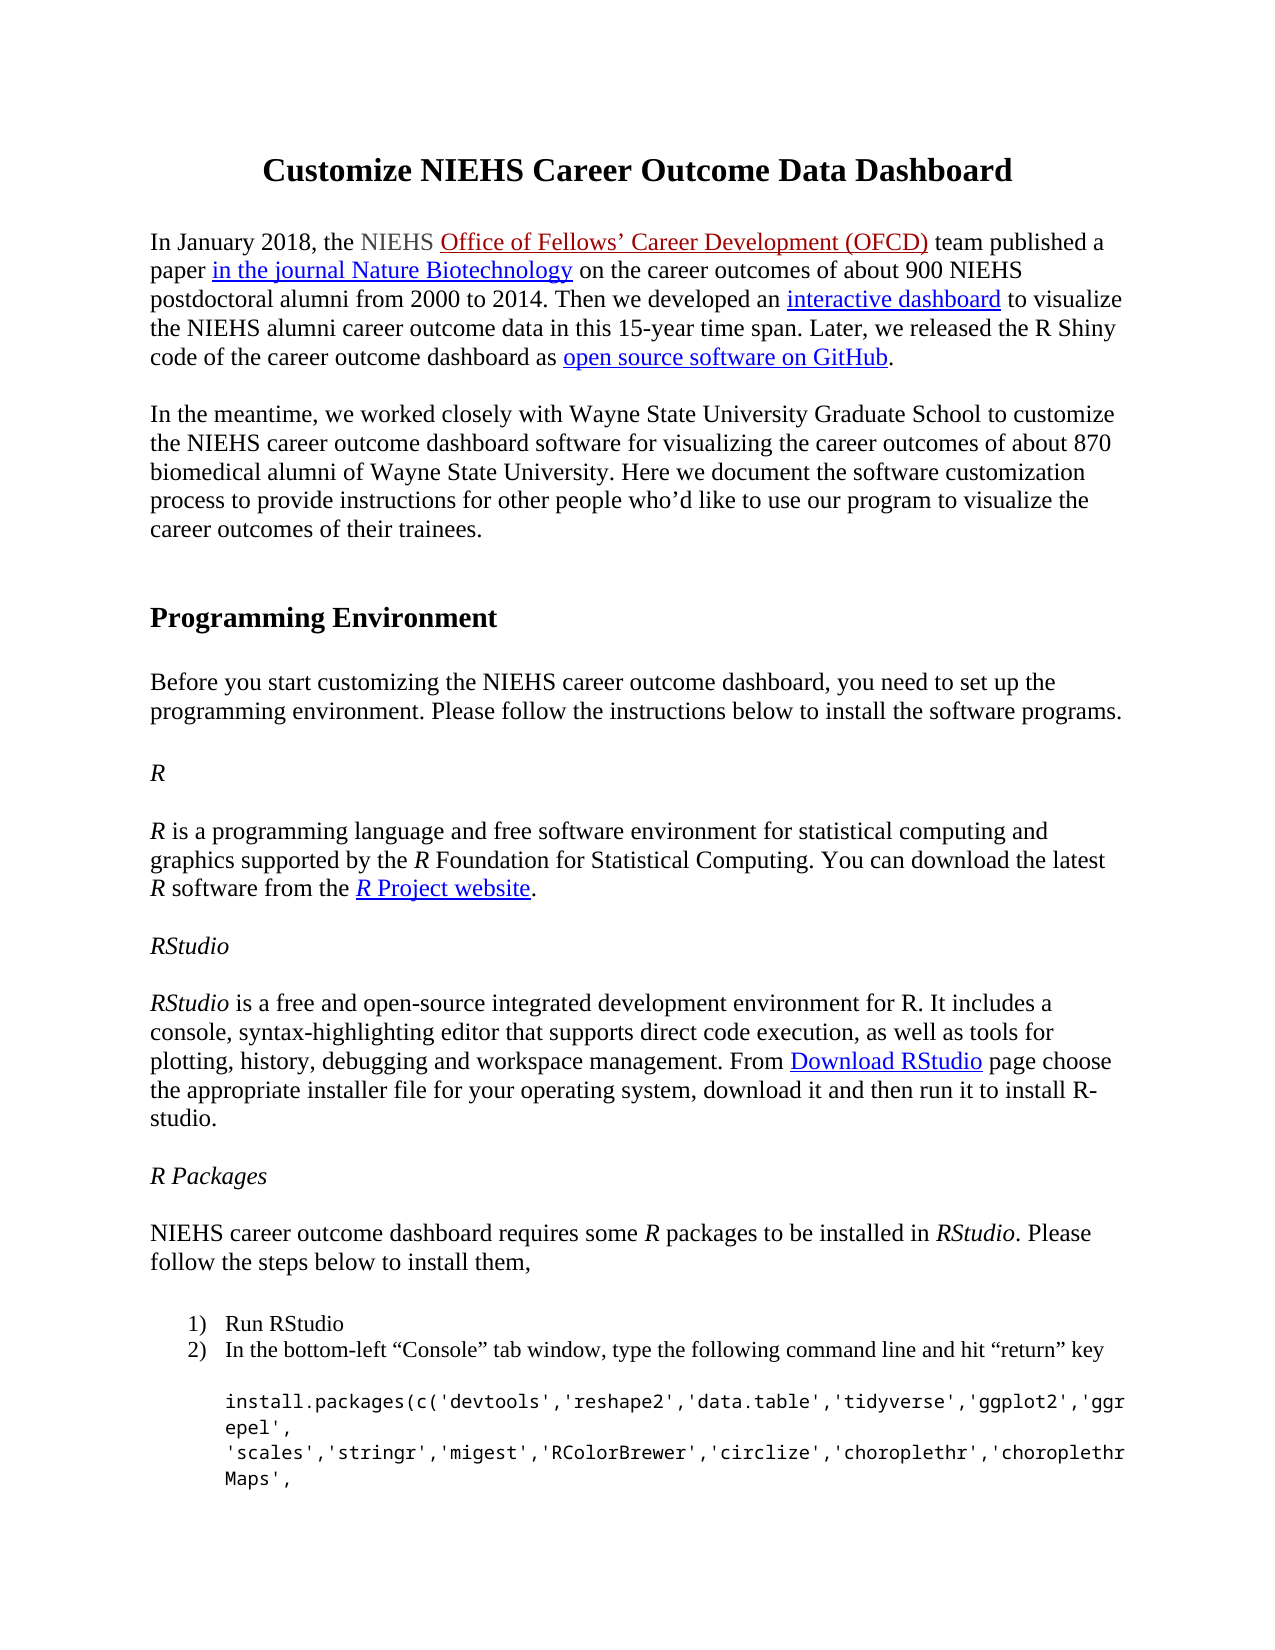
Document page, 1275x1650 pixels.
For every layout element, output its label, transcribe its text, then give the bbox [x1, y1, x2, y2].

text In the meantime, we worked closely with Wayne State University Graduate School to customize the NIEHS career outcome dashboard software for visualizing the career outcomes of about 870 biomedical alumni of Wayne State University. Here we document the software customization process to provide instructions for other people who’d like to use our program to visualize the career outcomes of their trainees. [150, 399, 1125, 543]
text In January 2018, the NIEHS Office of Fellows’ Career Development (OFCD) team published a paper in the journal Nature Biotechnology on the career outcomes of about 900 NIEHS postdoctoral alumni from 2000 to 2014. Then we developed an interactive dashboard to visualize the NIEHS alumni career outcome data in this 15-year time span. Later, we released the R Shiny code of the career outcome dashboard as open source software on GitHub. [150, 227, 1125, 370]
text install.packages(c('devtools','reshape2','data.table','tidyverse','ggplot2','ggrepel', [225, 1389, 1125, 1440]
text RStudio is a free and open-source integrated development environment for R. It includes a console, syntax-highlighting editor that supports direct code execution, as well as tools for plotting, history, debugging and workspace management. From Download RStudio page choose the appropriate installer file for your operating system, download it and then run it to install R-studio. [150, 988, 1125, 1132]
text R Packages [150, 1161, 1125, 1190]
text RStudio [150, 931, 1125, 960]
list In the bottom-left “Console” tab window, type the following command line and hit “return” key [187, 1336, 1125, 1362]
text R [150, 758, 1125, 787]
text Programming Environment [150, 600, 1125, 634]
text NIEHS career outcome dashboard requires some R packages to be installed in RStudio. Please follow the steps below to install them, [150, 1218, 1125, 1276]
text Before you start customizing the NIEHS career outcome dashboard, you need to set up the programming environment. Please follow the instructions below to install the software programs. [150, 667, 1125, 725]
text Customize NIEHS Career Outcome Data Dashboard [150, 150, 1125, 188]
text R is a programming language and free software environment for statistical computing and graphics supported by the R Foundation for Statistical Computing. You can download the latest R software from the R Project website. [150, 816, 1125, 902]
list Run RStudio [187, 1309, 1125, 1336]
text 'scales','stringr','migest','RColorBrewer','circlize','choroplethr','choroplethrMaps', [225, 1440, 1125, 1491]
